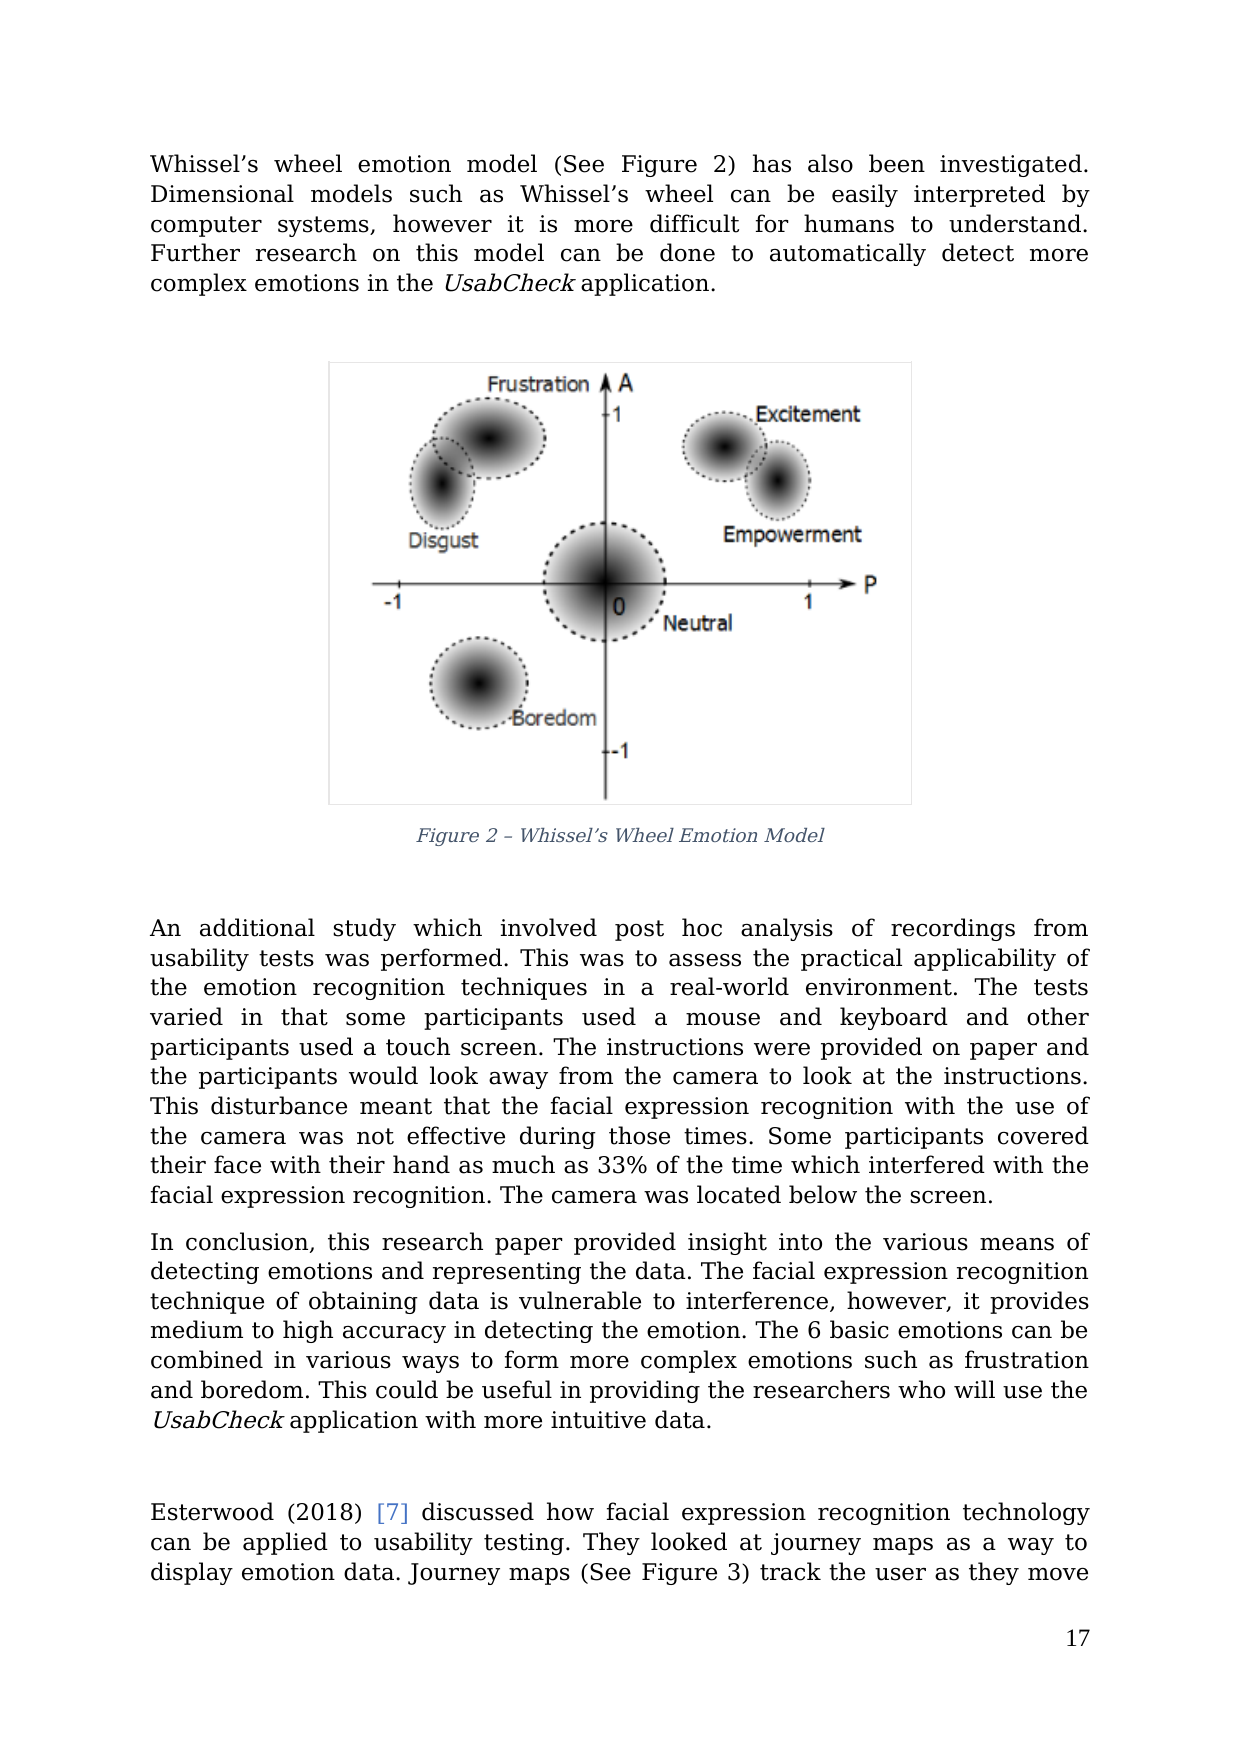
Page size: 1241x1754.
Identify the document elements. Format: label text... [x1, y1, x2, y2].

text Whissel’s wheel emotion model (See Figure 2) has also been investigated. Dimensional models such as Whissel’s wheel can be easily interpreted by computer systems, however it is more difficult for humans to understand. Further research on this model can be done to automatically detect more complex emotions in the UsabCheck application. [150, 150, 1090, 296]
text Figure 2 – Whissel’s Wheel Emotion Model [150, 824, 1090, 846]
text In conclusion, this research paper provided insight into the various means of detecting emotions and representing the data. The facial expression recognition technique of obtaining data is vulnerable to interference, however, it provides medium to high accuracy in detecting the emotion. The 6 basic emotions can be combined in various ways to form more complex emotions such as frustration and boredom. This could be useful in providing the researchers who will use the UsabCheck application with more intuitive data. [150, 1227, 1090, 1433]
text An additional study which involved post hoc analysis of recordings from usability tests was performed. This was to assess the practical applicability of the emotion recognition techniques in a real-world environment. The tests varied in that some participants used a mouse and keyboard and other participants used a touch screen. The instructions were provided on paper and the participants would look away from the camera to look at the instructions. This disturbance meant that the facial expression recognition with the use of the camera was not effective during those times. Some participants covered their face with their hand as much as 33% of the time which interfered with the facial expression recognition. The camera was located below the screen. [150, 914, 1090, 1208]
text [150, 1498, 1090, 1585]
picture [330, 363, 911, 804]
